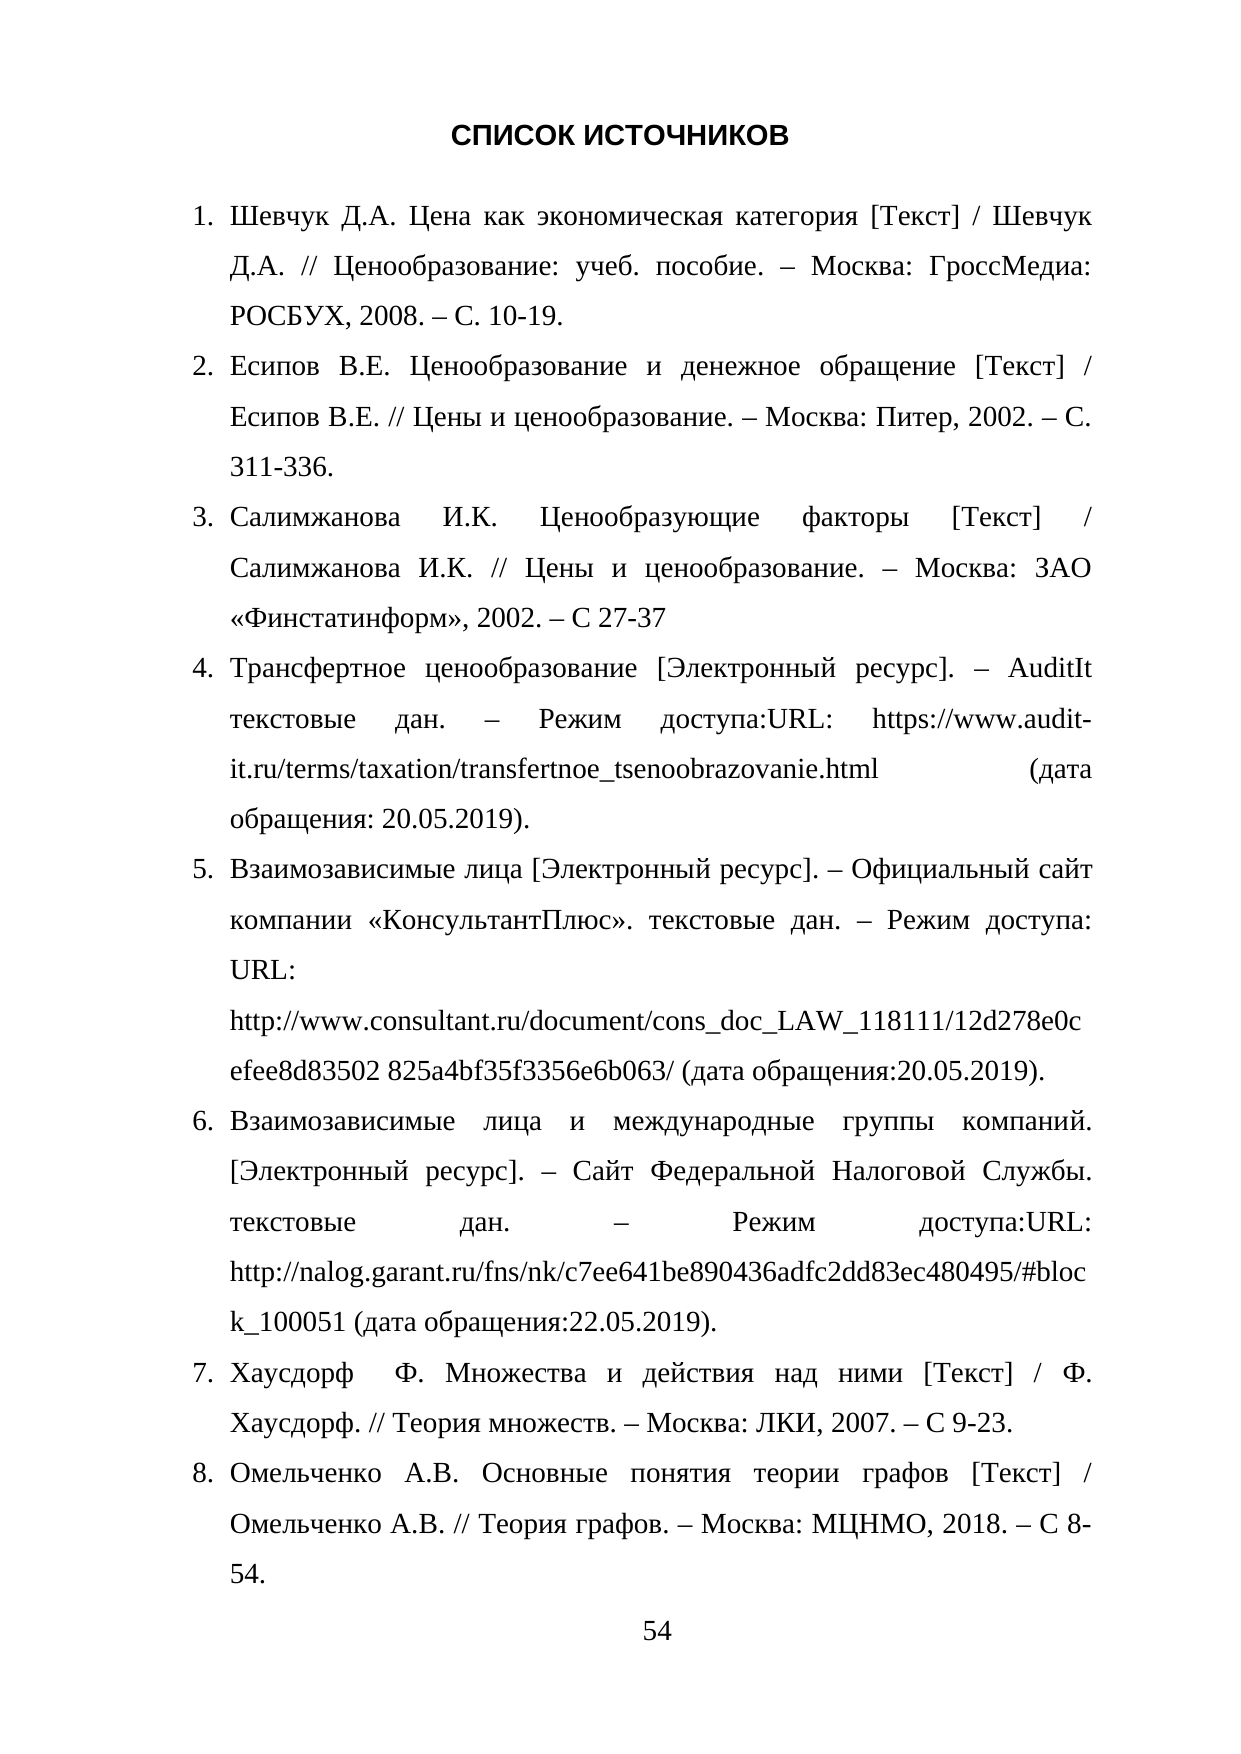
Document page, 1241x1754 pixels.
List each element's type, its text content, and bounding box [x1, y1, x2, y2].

list Взаимозависимые лица [Электронный ресурс]. – Официальный сайт компании «КонсультантПлюс». текстовые дан. – Режим доступа: URL: http://www.consultant.ru/document/cons_doc_LAW_118111/12d278e0cefee8d83502 825a4bf35f3356e6b063/ (дата обращения:20.05.2019). [192, 852, 1092, 1086]
list Шевчук Д.А. Цена как экономическая категория [Текст] / Шевчук Д.А. // Ценообразование: учеб. пособие. – Москва: ГроссМедиа: РОСБУХ, 2008. – С. 10-19. [192, 198, 1092, 332]
list Есипов В.Е. Ценообразование и денежное обращение [Текст] / Есипов В.Е. // Цены и ценообразование. – Москва: Питер, 2002. – С. 311-336. [192, 348, 1092, 483]
list Трансфертное ценообразование [Электронный ресурс]. – AuditIt текстовые дан. – Режим доступа:URL: https://www.audit- it.ru/terms/taxation/transfertnoe_tsenoobrazovanie.html (дата обращения: 20.05.2019). [192, 650, 1092, 835]
list Взаимозависимые лица и международные группы компаний. [Электронный ресурс]. – Сайт Федеральной Налоговой Службы. текстовые дан. – Режим доступа:URL: http://nalog.garant.ru/fns/nk/c7ee641be890436adfc2dd83ec480495/#block_100051 (дата обращения:22.05.2019). [192, 1103, 1092, 1338]
subtitle СПИСОК ИСТОЧНИКОВ [148, 118, 1092, 152]
list Салимжанова И.К. Ценообразующие факторы [Текст] / Салимжанова И.К. // Цены и ценообразование. – Москва: ЗАО «Финстатинформ», 2002. – С 27-37 [192, 499, 1092, 634]
list Омельченко А.В. Основные понятия теории графов [Текст] / Омельченко А.В. // Теория графов. – Москва: МЦНМО, 2018. – С 8-54. [192, 1455, 1092, 1589]
list Хаусдорф Ф. Множества и действия над ними [Текст] / Ф. Хаусдорф. // Теория множеств. – Москва: ЛКИ, 2007. – С 9-23. [192, 1355, 1092, 1439]
